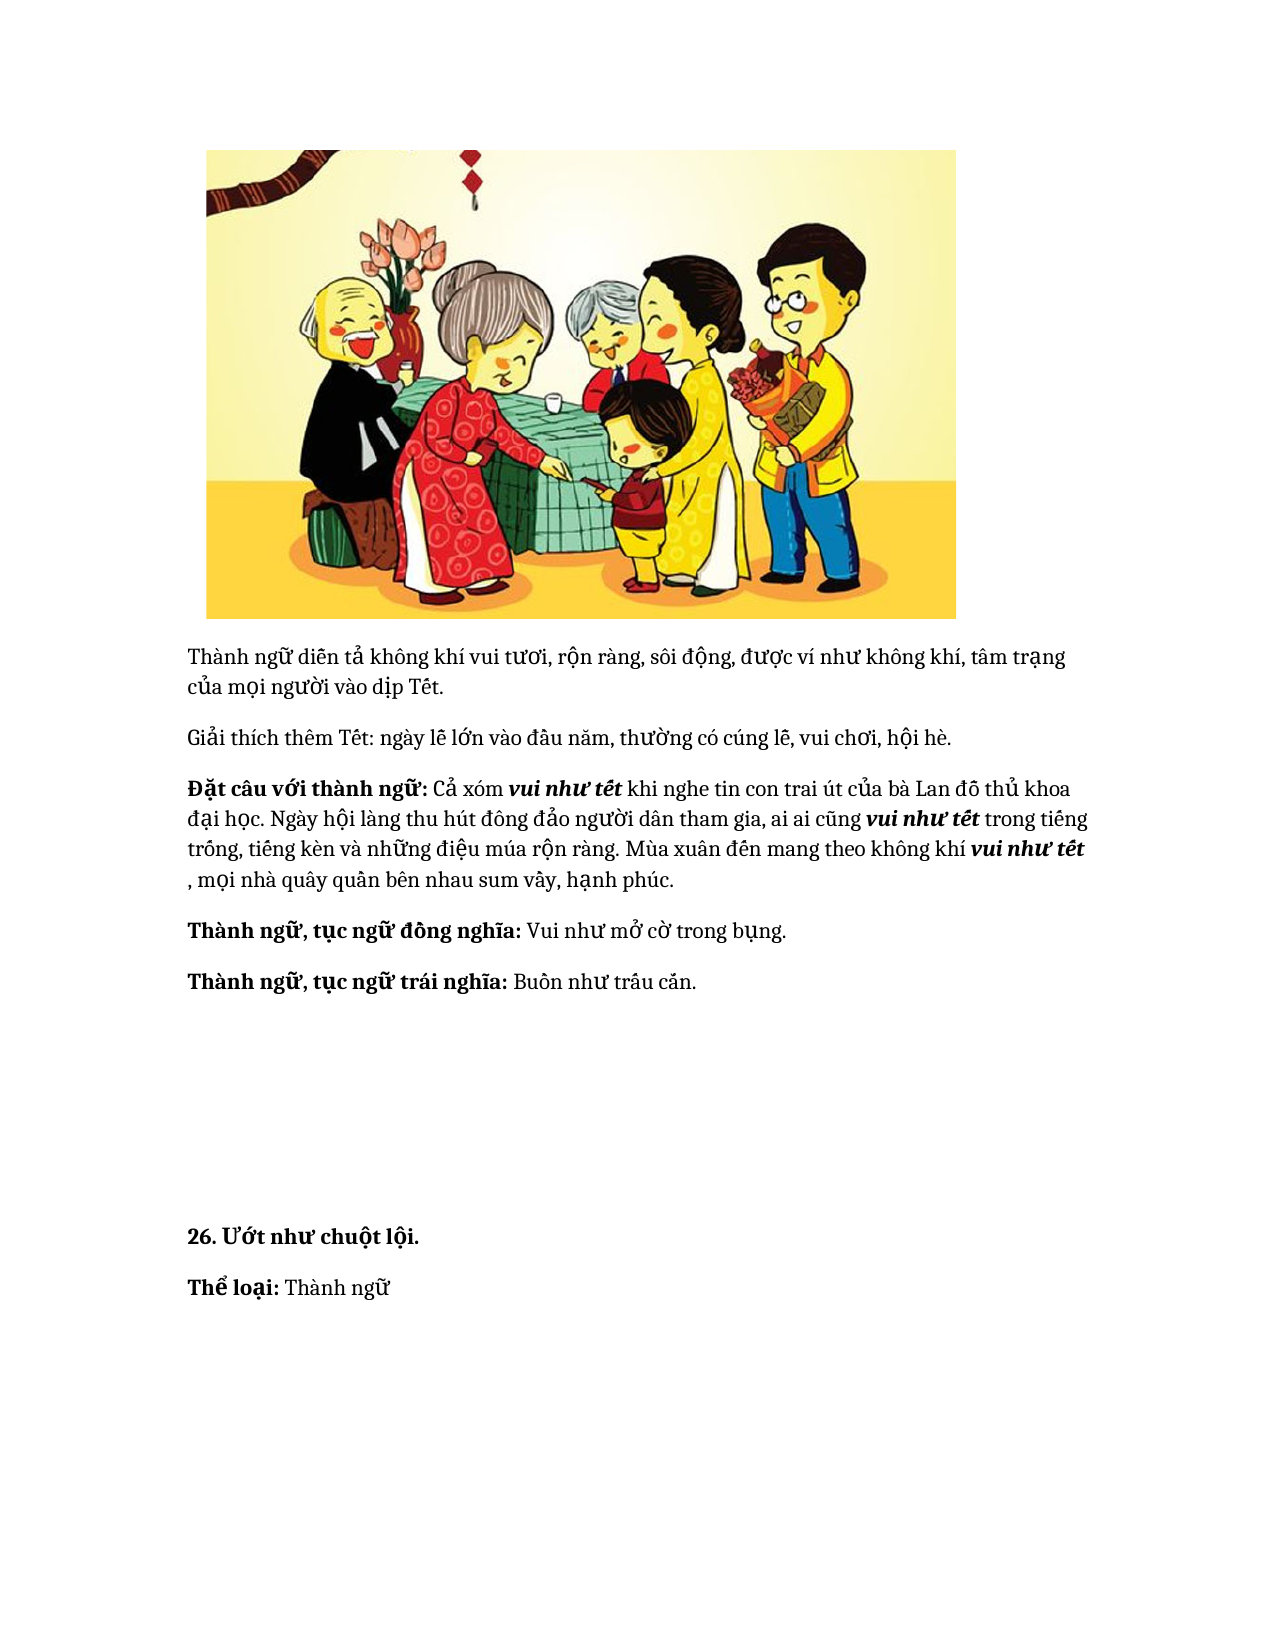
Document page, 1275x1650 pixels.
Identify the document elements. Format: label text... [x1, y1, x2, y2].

text 26. Ướt như chuột lội. [187, 1224, 1087, 1250]
text Thành ngữ diễn tả không khí vui tươi, rộn ràng, sôi động, được ví như không khí, tâm trạng của mọi người vào dịp Tết. [187, 643, 1087, 700]
text Đặt câu với thành ngữ: Cả xóm vui như tết khi nghe tin con trai út của bà Lan đỗ thủ khoa đại học. Ngày hội làng thu hút đông đảo người dân tham gia, ai ai cũng vui như tết trong tiếng trống, tiếng kèn và những điệu múa rộn ràng. Mùa xuân đến mang theo không khí vui như tết , mọi nhà quây quần bên nhau sum vầy, hạnh phúc. [187, 776, 1087, 893]
text Thành ngữ, tục ngữ đồng nghĩa: Vui như mở cờ trong bụng. [187, 917, 1087, 944]
text Giải thích thêm Tết: ngày lễ lớn vào đầu năm, thường có cúng lễ, vui chơi, hội hè. [187, 725, 1087, 751]
text Thể loại: Thành ngữ [187, 1275, 1087, 1301]
picture [206, 150, 957, 619]
text Thành ngữ, tục ngữ trái nghĩa: Buồn như trấu cắn. [187, 968, 1087, 995]
